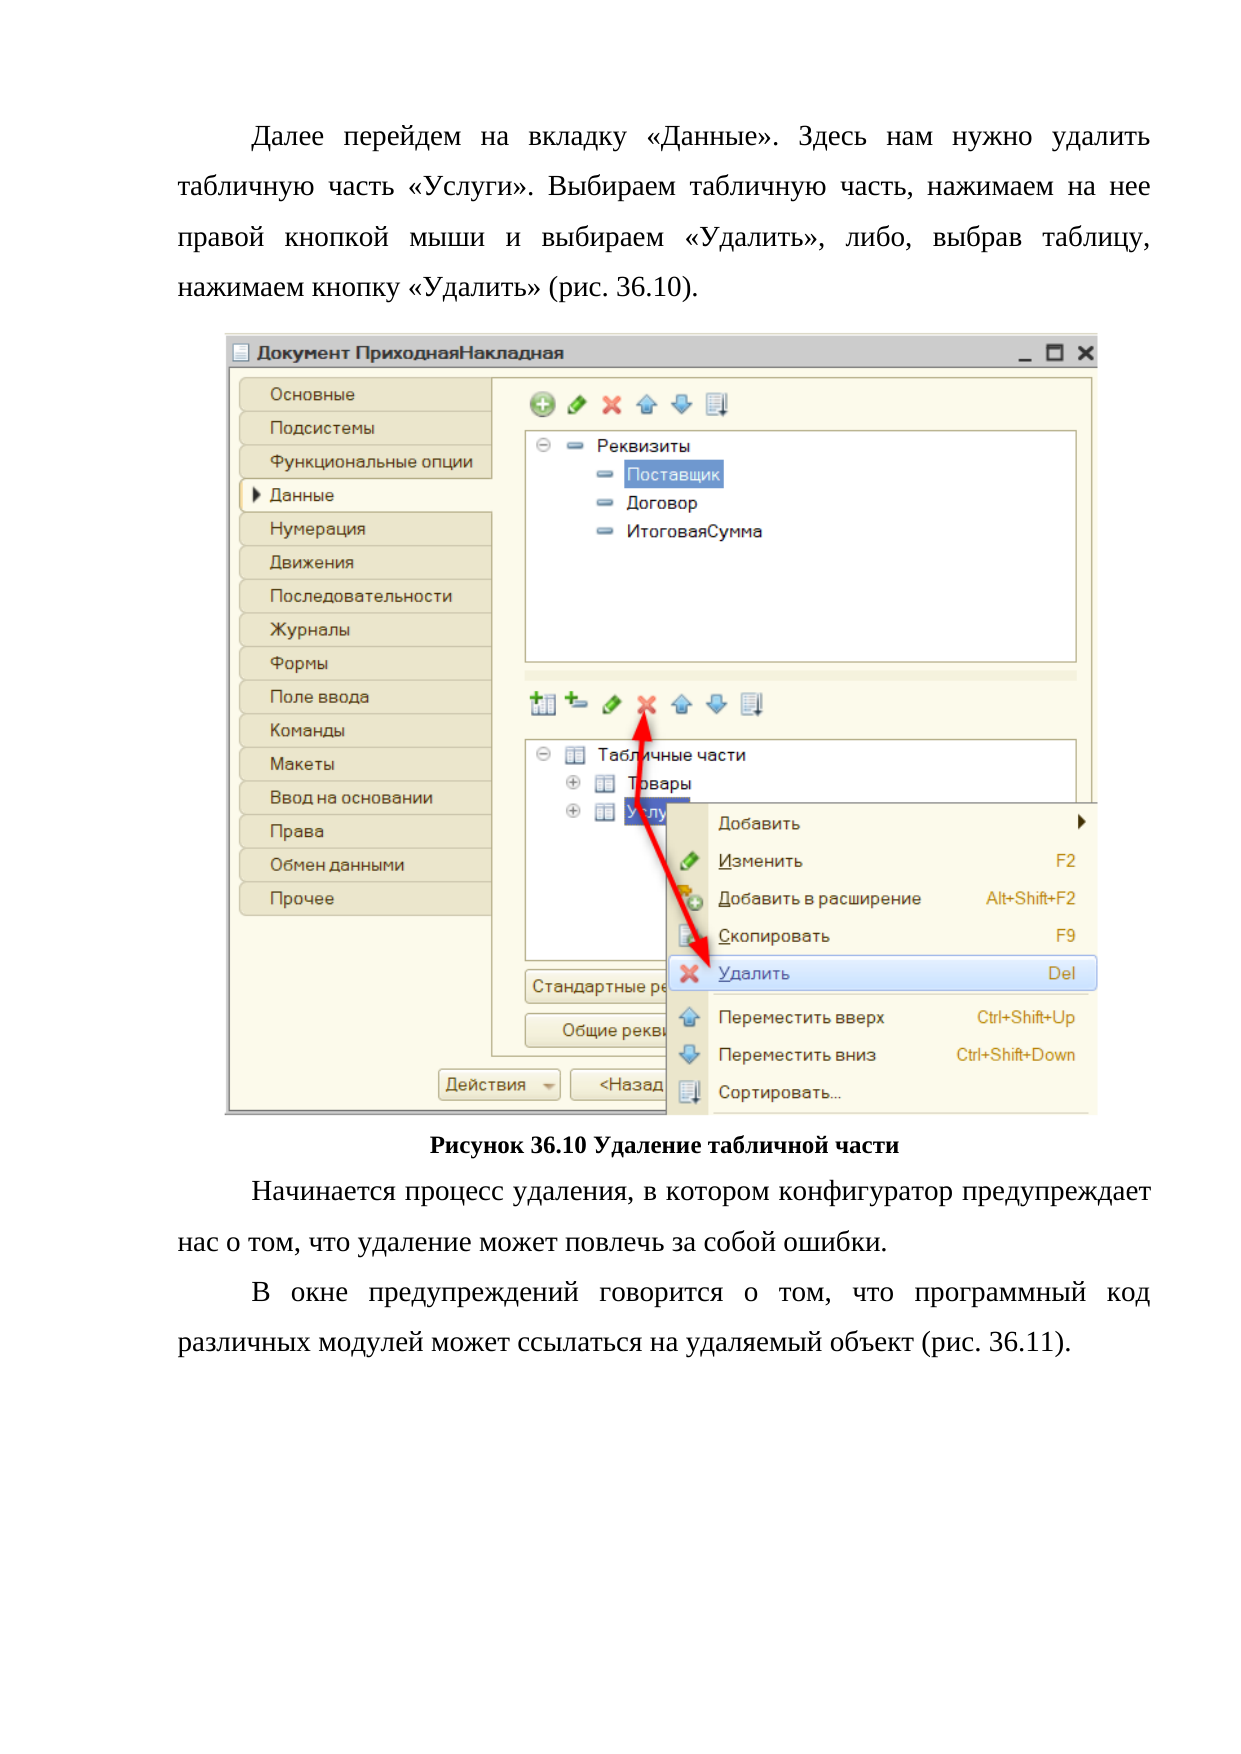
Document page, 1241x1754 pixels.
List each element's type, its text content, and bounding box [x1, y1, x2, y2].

text В окне предупреждений говорится о том, что программный код различных модулей может ссылаться на удаляемый объект (рис. 36.11). [177, 1274, 1152, 1358]
text Далее перейдем на вкладку «Данные». Здесь нам нужно удалить табличную часть «Услуги». Выбираем табличную часть, нажимаем на нее правой кнопкой мыши и выбираем «Удалить», либо, выбрав таблицу, нажимаем кнопку «Удалить» (рис. 36.10). [177, 118, 1152, 303]
text Рисунок 36.10 Удаление табличной части [177, 1130, 1152, 1159]
text Начинается процесс удаления, в котором конфигуратор предупреждает нас о том, что удаление может повлечь за собой ошибки. [177, 1173, 1152, 1257]
picture [221, 319, 1108, 1117]
